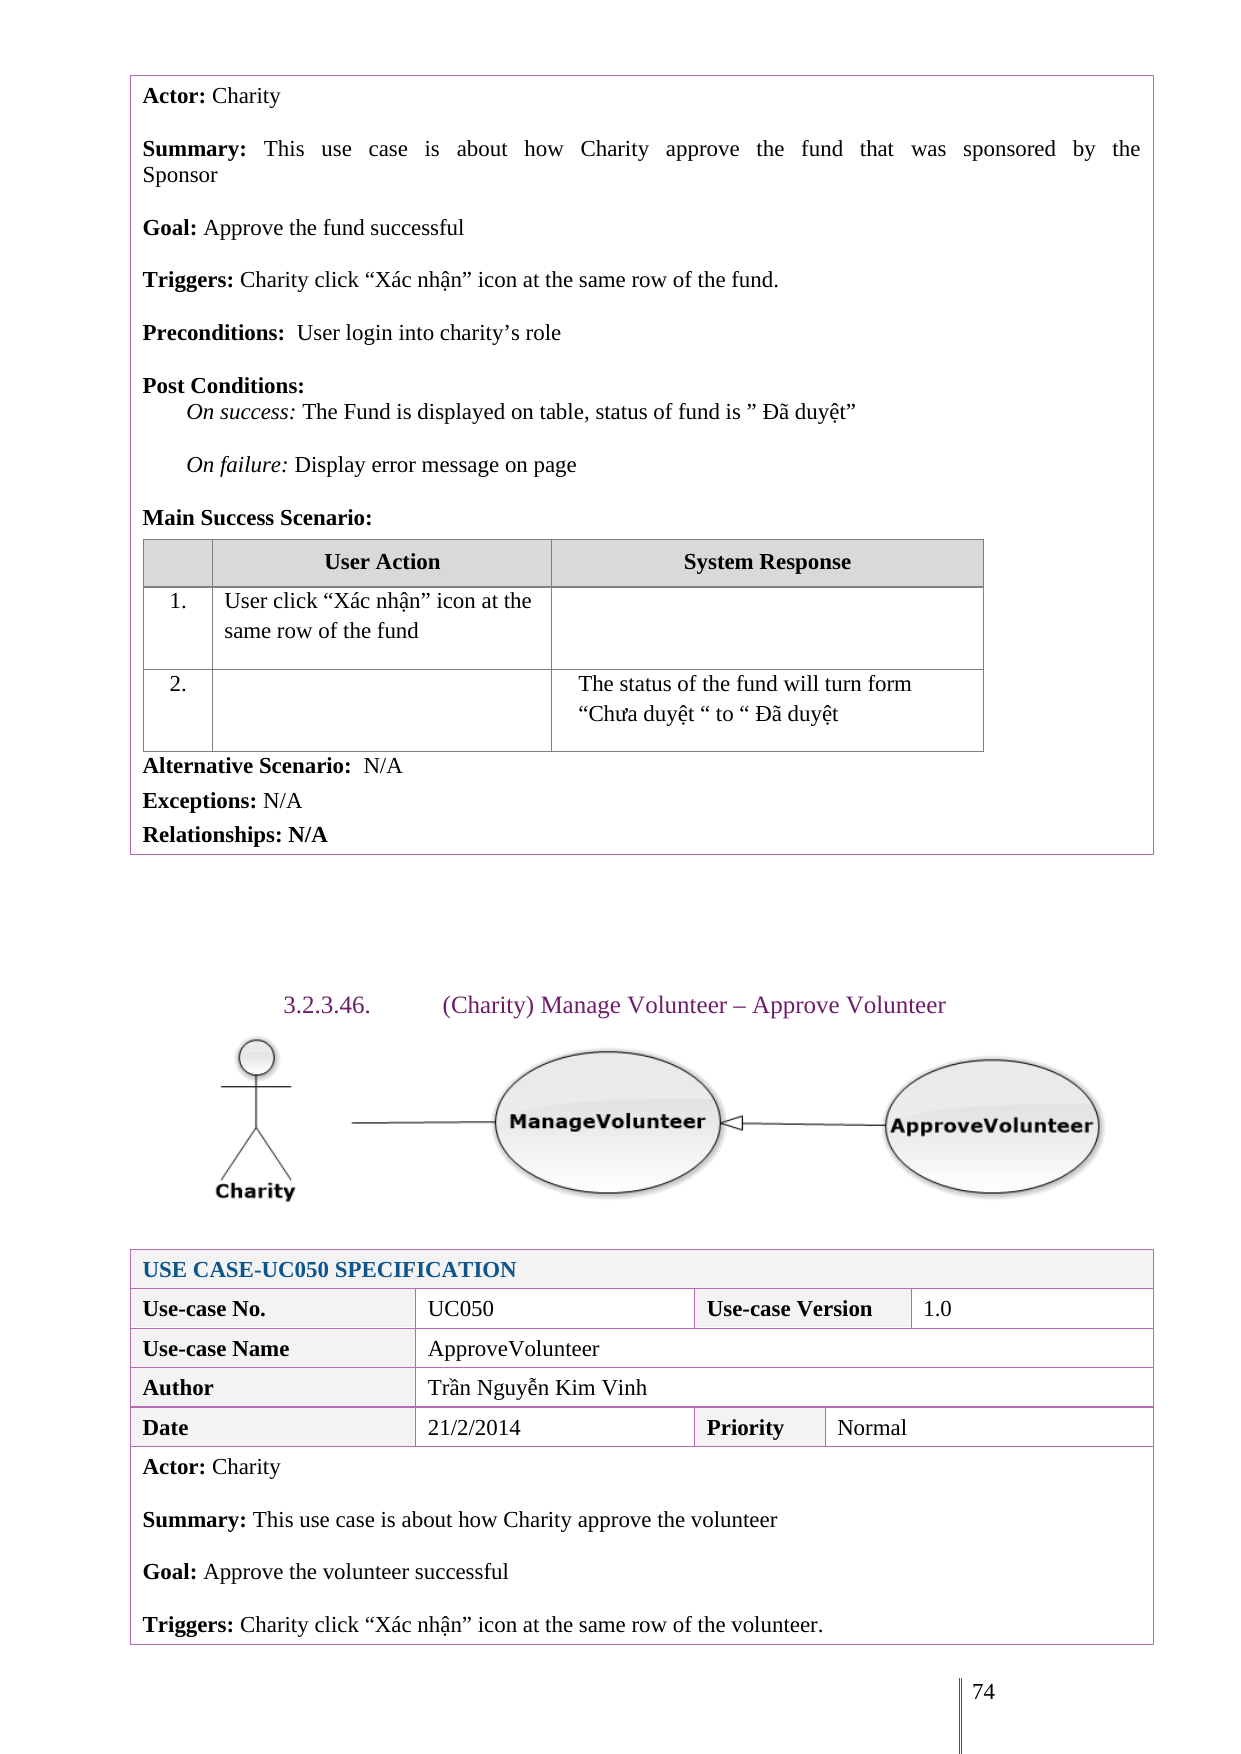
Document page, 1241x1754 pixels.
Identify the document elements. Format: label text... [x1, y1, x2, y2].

table_cell Author [131, 1368, 415, 1406]
table_cell 1.0 [912, 1289, 1153, 1327]
table_cell Normal [826, 1408, 1153, 1446]
subtitle (Charity) Manage Volunteer – Approve Volunteer [283, 990, 1165, 1019]
table_cell 21/2/2014 [416, 1408, 694, 1446]
picture [142, 1022, 1117, 1224]
table_cell Actor: Charity Summary: This use case is about how Charity approve the fund that was sponsored by the Sponsor Goal: Approve the fund successful Triggers: Charity click “Xác nhận” icon at the same row of the fund. Preconditions: User login into charity’s role Post Conditions: On success: The Fund is displayed on table, status of fund is ” Đã duyệt” On failure: Display error message on page Main Success Scenario: Alternative Scenario: N/A Exceptions: N/A Relationships: N/A [131, 76, 1153, 854]
table_header USE CASE-UC050 SPECIFICATION [131, 1250, 1153, 1288]
table_cell Date [131, 1408, 415, 1446]
table_cell Use-case Name [131, 1329, 415, 1367]
table_cell Use-case No. [131, 1289, 415, 1327]
table_cell Trần Nguyễn Kim Vinh [416, 1368, 1153, 1406]
table_cell UC050 [416, 1289, 694, 1327]
table_cell ApproveVolunteer [416, 1329, 1153, 1367]
table_cell Priority [695, 1408, 825, 1446]
table_cell Use-case Version [695, 1289, 911, 1327]
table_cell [131, 1447, 1153, 1643]
